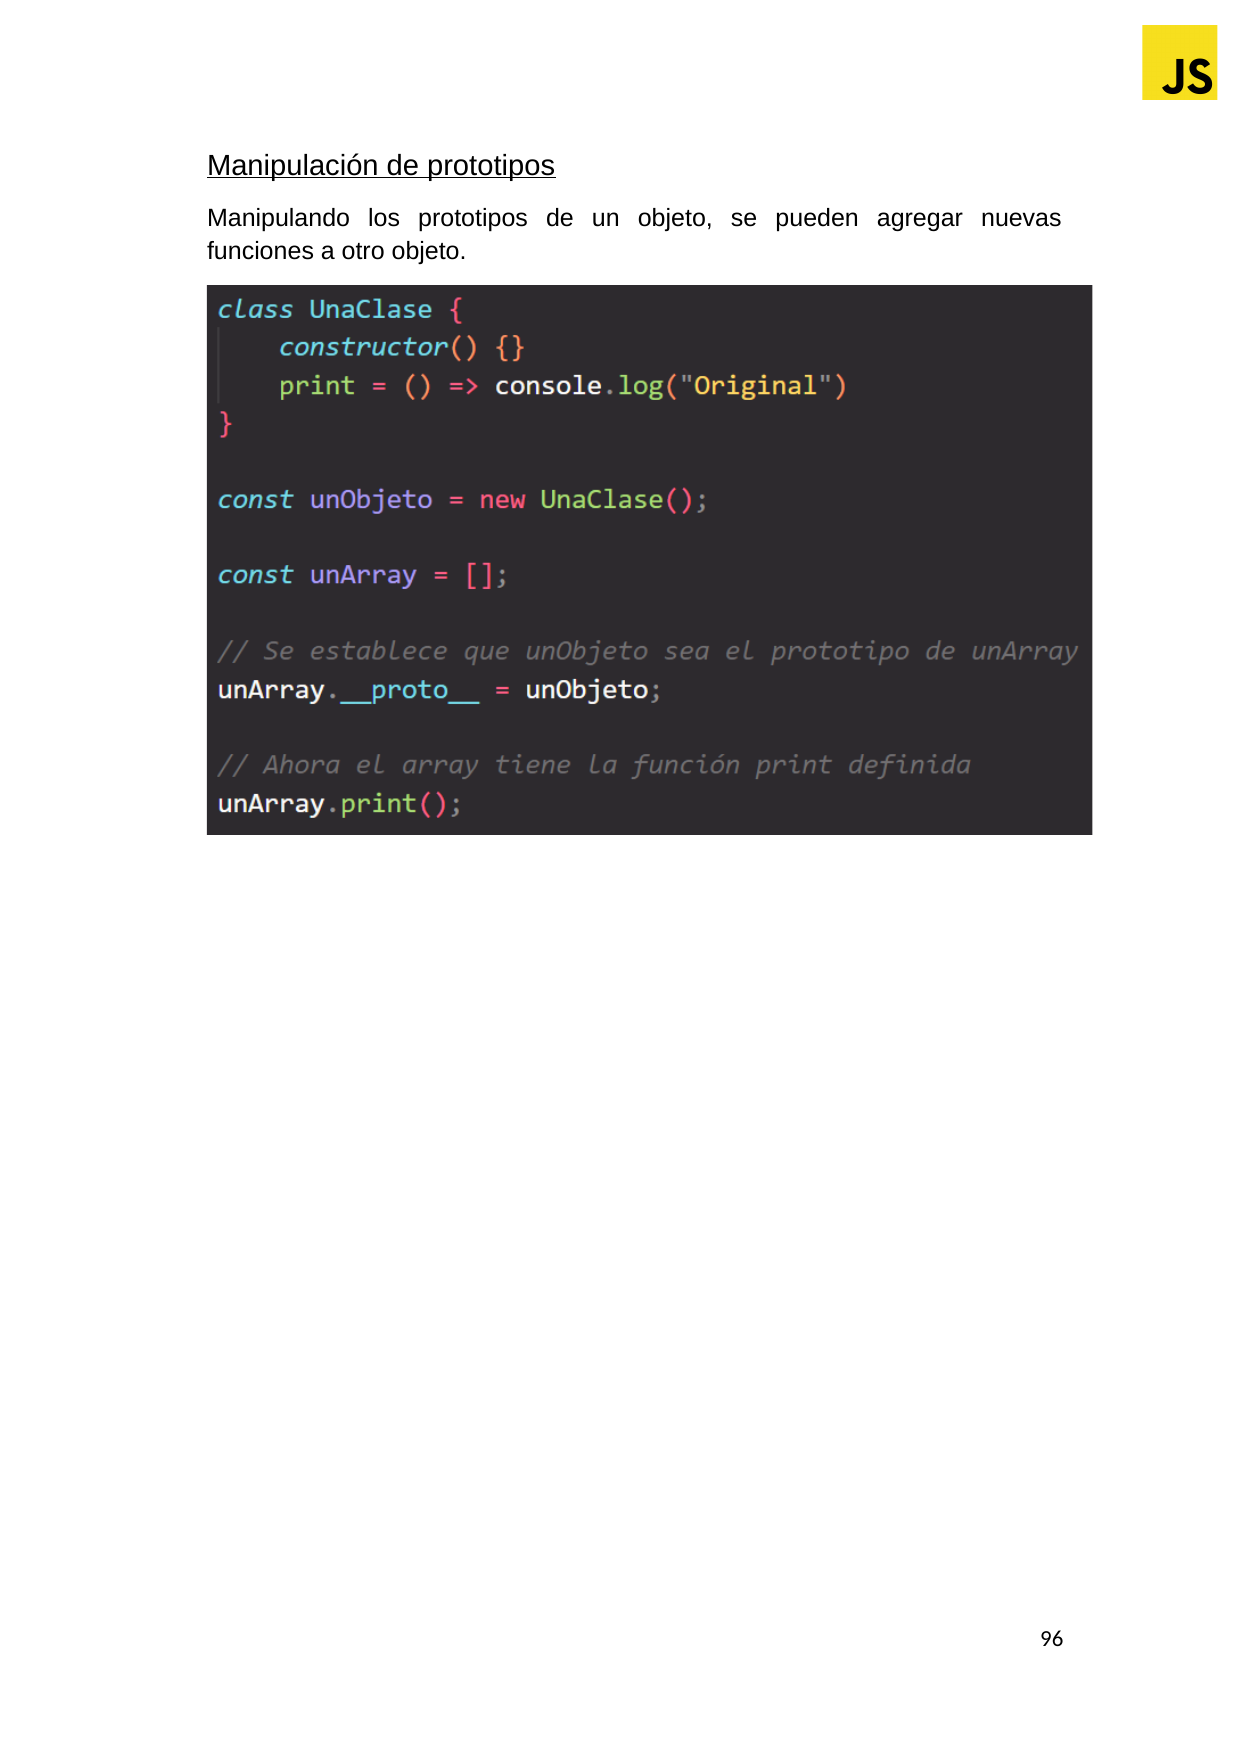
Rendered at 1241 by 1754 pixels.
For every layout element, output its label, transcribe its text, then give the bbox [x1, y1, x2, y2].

picture [1142, 25, 1218, 100]
text Manipulando los prototipos de un objeto, se pueden agregar nuevas funciones a otro objeto. [207, 203, 1063, 264]
picture [206, 285, 1093, 835]
text Manipulación de prototipos [207, 148, 1063, 181]
